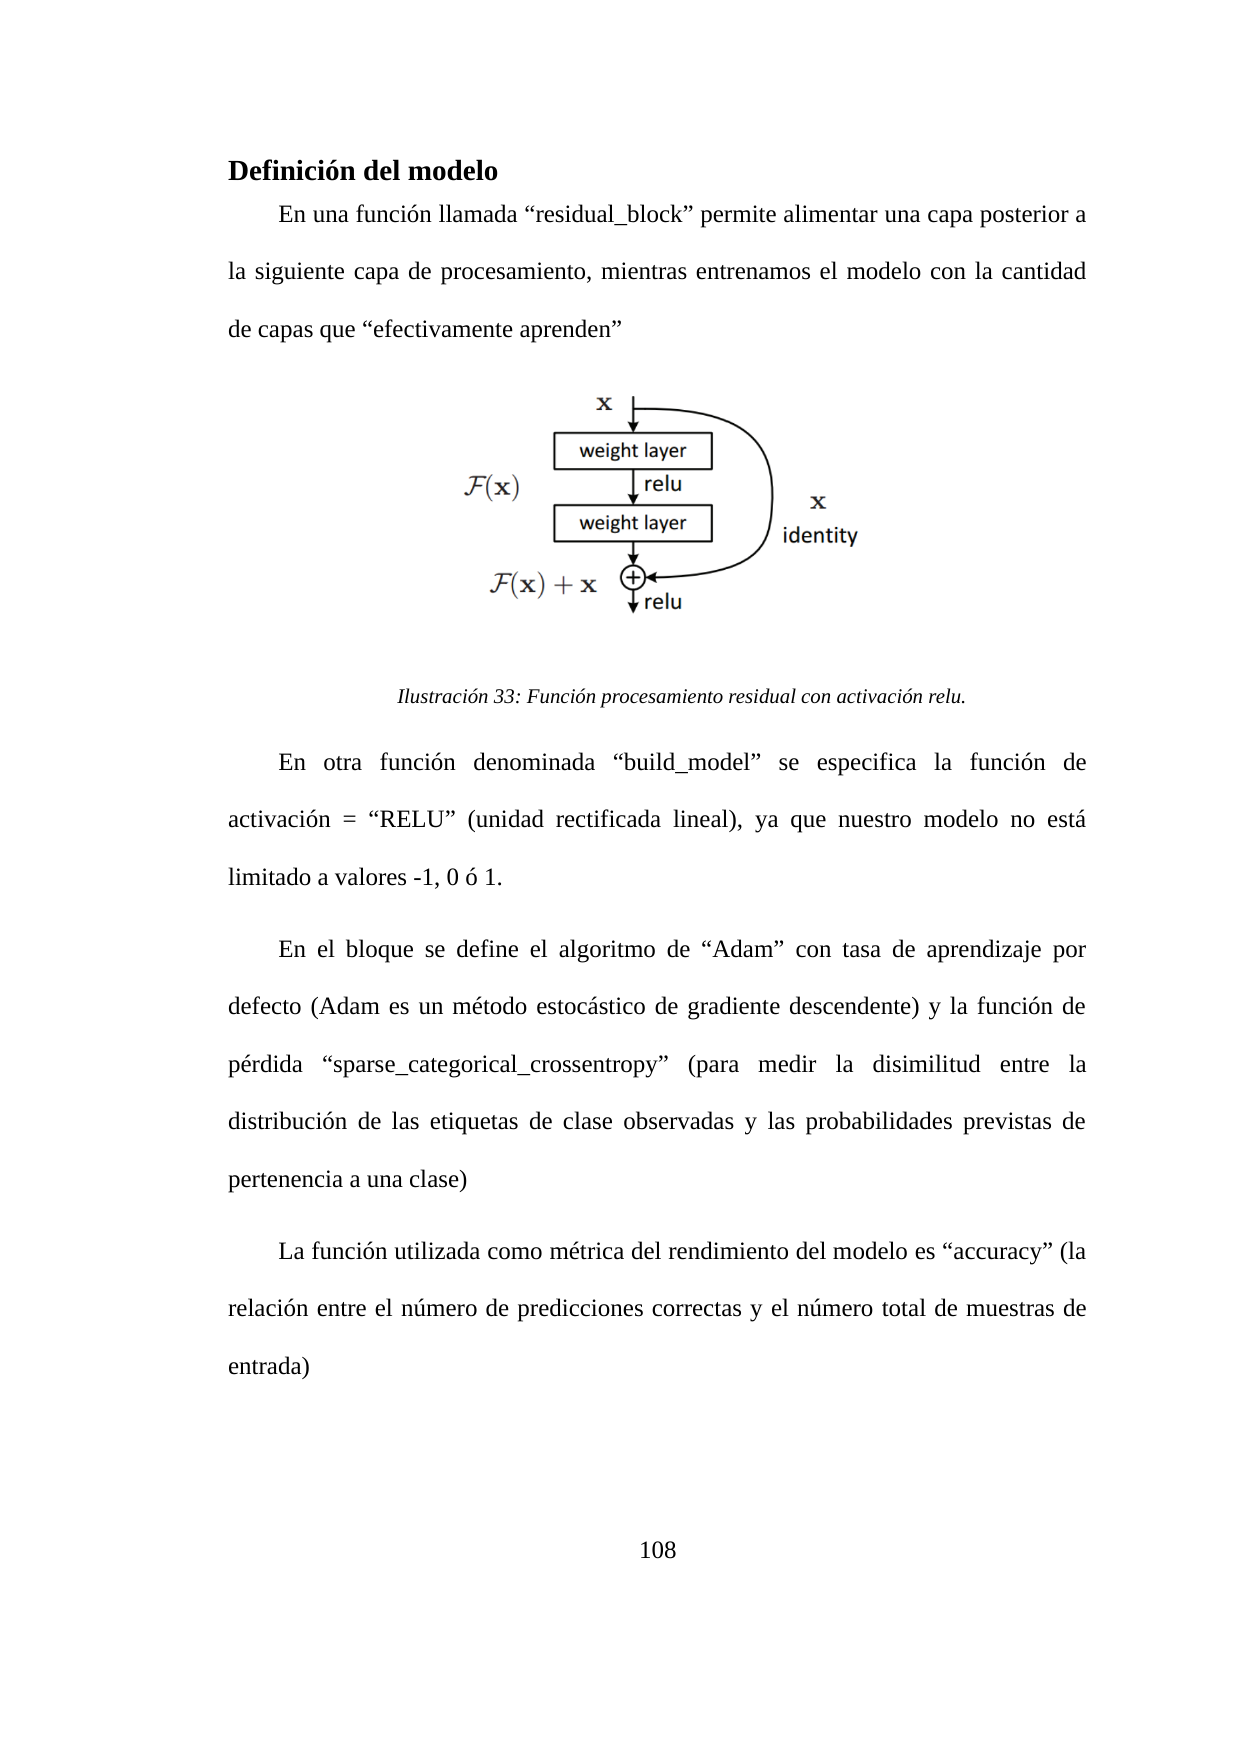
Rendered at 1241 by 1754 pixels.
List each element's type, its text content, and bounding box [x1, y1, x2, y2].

text En el bloque se define el algoritmo de “Adam” con tasa de aprendizaje por defecto (Adam es un método estocástico de gradiente descendente) y la función de pérdida “sparse_categorical_crossentropy” (para medir la disimilitud entre la distribución de las etiquetas de clase observadas y las probabilidades previstas de pertenencia a una clase) [228, 934, 1087, 1192]
picture [451, 386, 865, 617]
text En otra función denominada “build_model” se especifica la función de activación = “RELU” (unidad rectificada lineal), ya que nuestro modelo no está limitado a valores -1, 0 ó 1. [228, 747, 1087, 890]
text En una función llamada “residual_block” permite alimentar una capa posterior a la siguiente capa de procesamiento, mientras entrenamos el modelo con la cantidad de capas que “efectivamente aprenden” [228, 199, 1087, 343]
subtitle Definición del modelo [228, 153, 1087, 186]
text La función utilizada como métrica del rendimiento del modelo es “accuracy” (la relación entre el número de predicciones correctas y el número total de muestras de entrada) [228, 1236, 1087, 1379]
